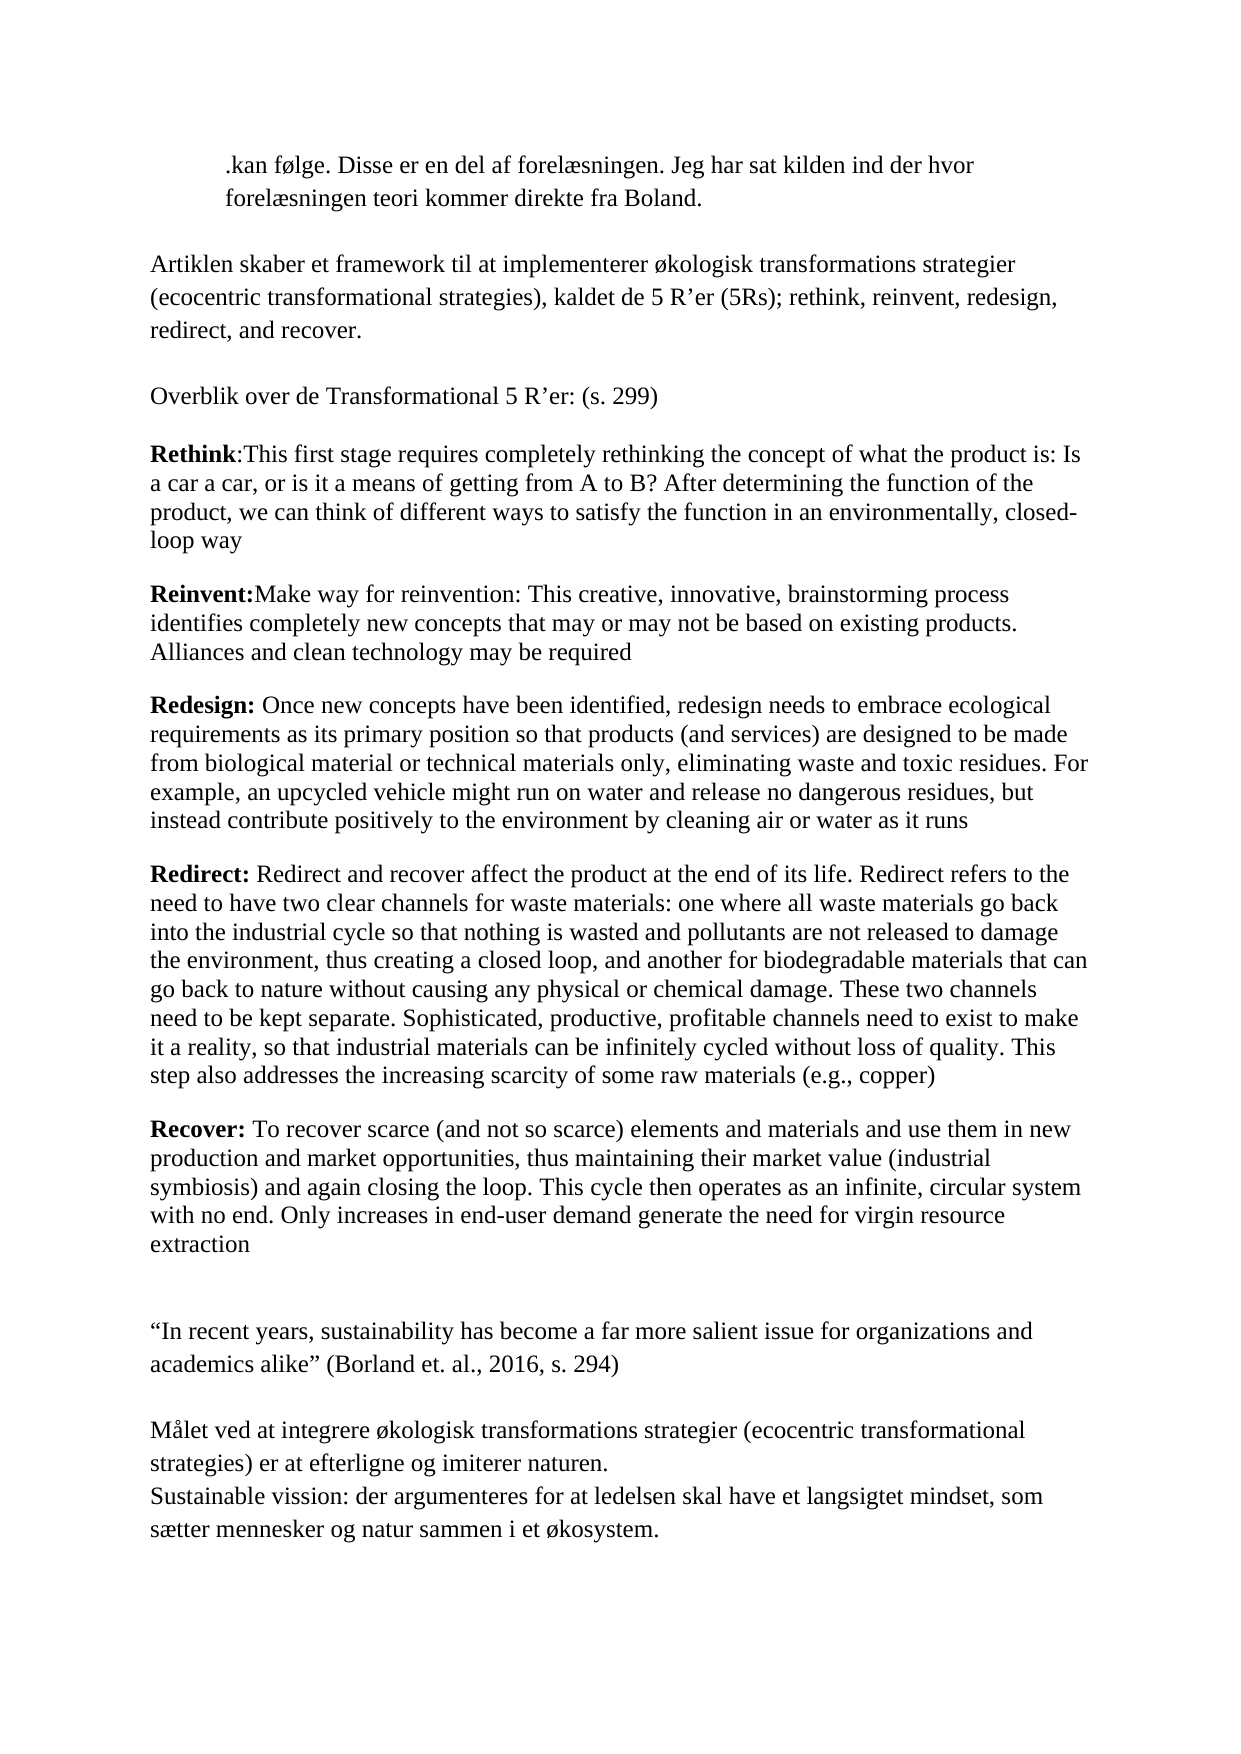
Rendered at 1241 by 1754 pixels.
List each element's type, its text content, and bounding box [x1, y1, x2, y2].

text “In recent years, sustainability has become a far more salient issue for organizations and academics alike” (Borland et. al., 2016, s. 294) [150, 1316, 1090, 1378]
text Sustainable vission: der argumenteres for at ledelsen skal have et langsigtet mindset, som sætter mennesker og natur sammen i et økosystem. [150, 1481, 1090, 1543]
text Målet ved at integrere økologisk transformations strategier (ecocentric transformational strategies) er at efterligne og imiterer naturen. [150, 1415, 1090, 1477]
text Redesign: Once new concepts have been identified, redesign needs to embrace ecological requirements as its primary position so that products (and services) are designed to be made from biological material or technical materials only, eliminating waste and toxic residues. For example, an upcycled vehicle might run on water and release no dangerous residues, but instead contribute positively to the environment by cleaning air or water as it runs [150, 690, 1090, 834]
text Redirect: Redirect and recover affect the product at the end of its life. Redirect refers to the need to have two clear channels for waste materials: one where all waste materials go back into the industrial cycle so that nothing is wasted and pollutants are not released to damage the environment, thus creating a closed loop, and another for biodegradable materials that can go back to nature without causing any physical or chemical damage. These two channels need to be kept separate. Sophisticated, productive, profitable channels need to exist to make it a reality, so that industrial materials can be infinitely cycled without loss of quality. This step also addresses the increasing scarcity of some raw materials (e.g., copper) [150, 859, 1090, 1089]
text Recover: To recover scarce (and not so scarce) elements and materials and use them in new production and market opportunities, thus maintaining their market value (industrial symbiosis) and again closing the loop. This cycle then operates as an infinite, circular system with no end. Only increases in end-user demand generate the need for virgin resource extraction [150, 1114, 1090, 1258]
text Artiklen skaber et framework til at implementerer økologisk transformations strategier (ecocentric transformational strategies), kaldet de 5 R’er (5Rs); rethink, reinvent, redesign, redirect, and recover. [150, 249, 1090, 344]
text Overblik over de Transformational 5 R’er: (s. 299) [150, 381, 1090, 410]
text Reinvent:Make way for reinvention: This creative, innovative, brainstorming process identifies completely new concepts that may or may not be based on existing products. Alliances and clean technology may be required [150, 579, 1090, 665]
text Rethink:This first stage requires completely rethinking the concept of what the product is: Is a car a car, or is it a means of getting from A to B? After determining the function of the product, we can think of different ways to satisfy the function in an environmentally, closed- loop way [150, 439, 1090, 554]
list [187, 150, 1090, 212]
